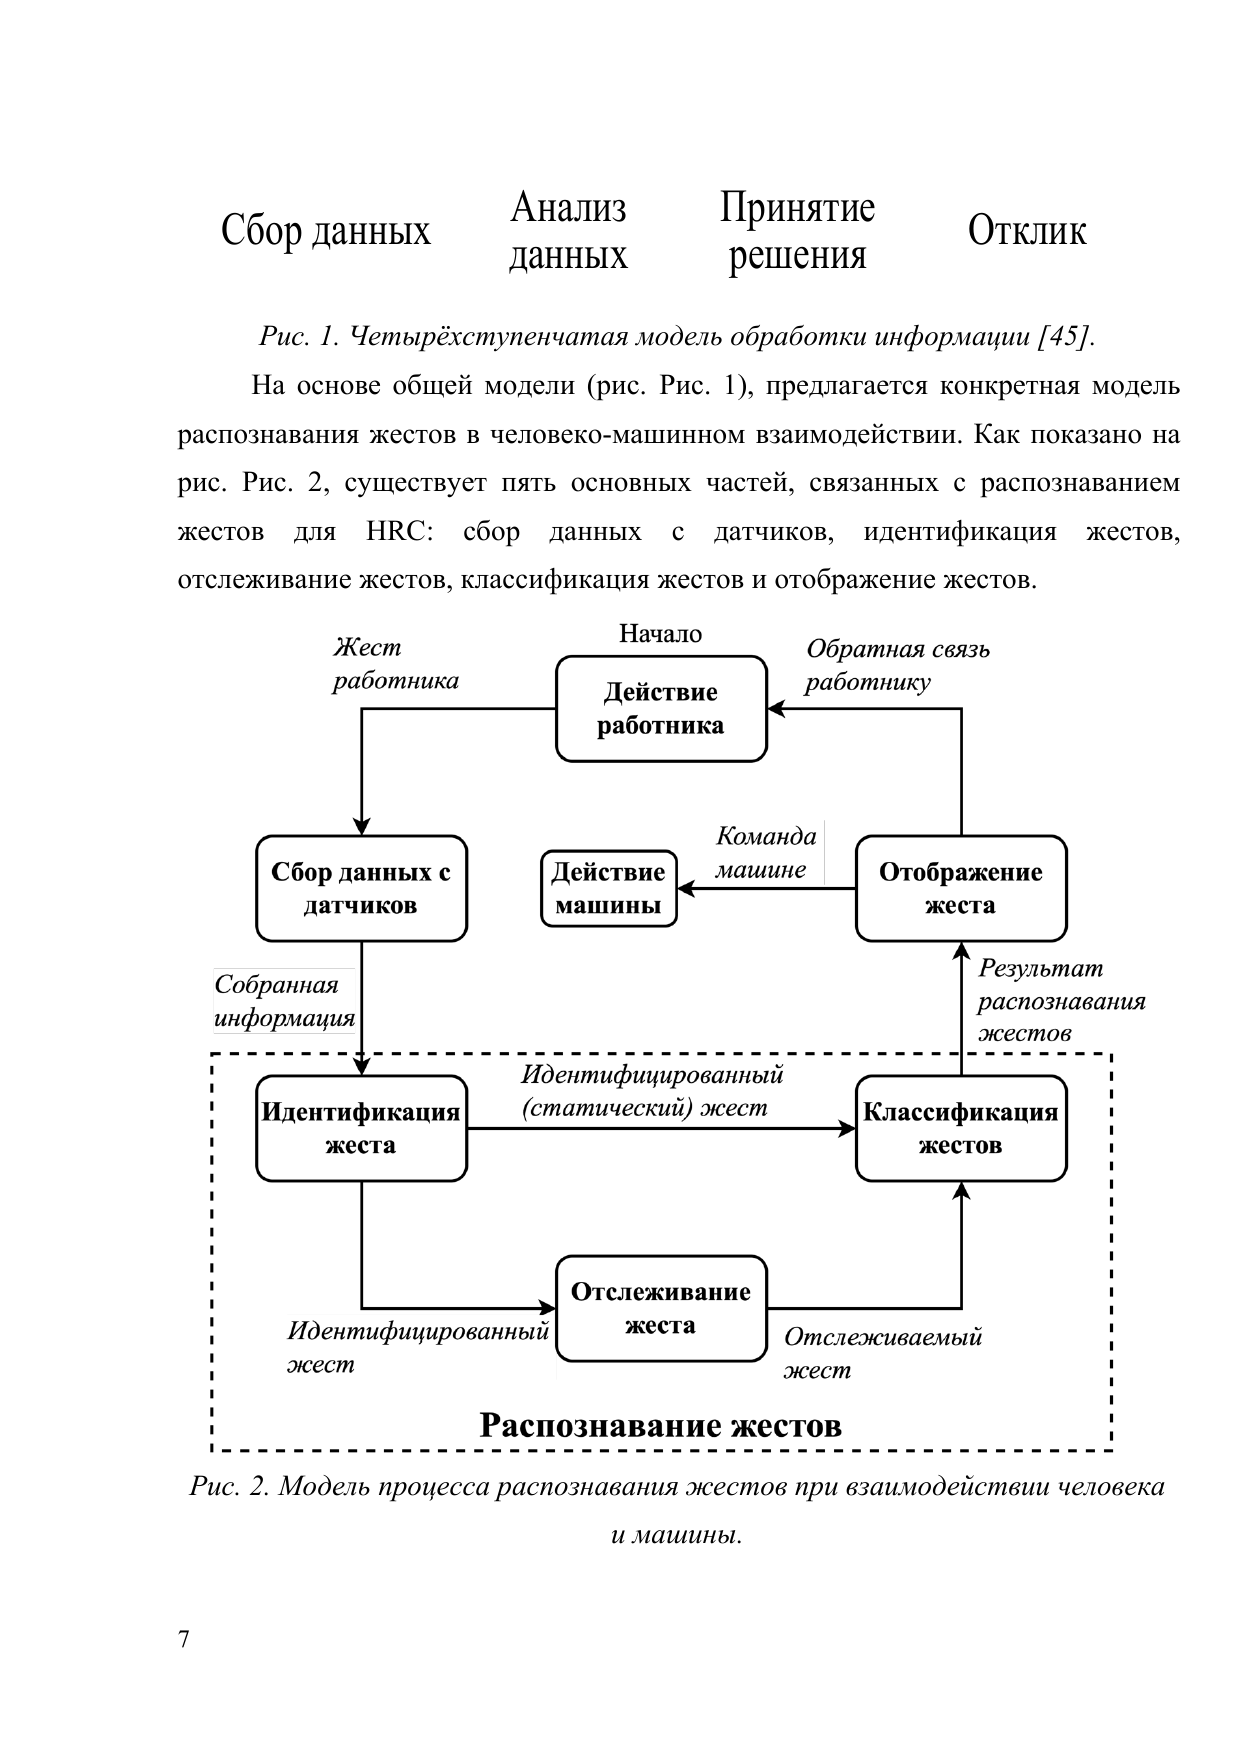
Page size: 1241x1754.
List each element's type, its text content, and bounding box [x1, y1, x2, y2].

text На основе общей модели (рис. 1), предлагается конкретная модель распознавания жестов в человеко-машинном взаимодействии. Как показано на рис. 2, существует пять основных частей, связанных с распознаванием жестов для HRC: сбор данных с датчиков, идентификация жестов, отслеживание жестов, классификация жестов и отображение жестов. [177, 368, 1181, 594]
picture [209, 610, 1148, 1453]
table_cell Рис. 2. Модель процесса распознавания жестов при взаимодействии человека и машины. [177, 1469, 1180, 1566]
table_header [177, 611, 1180, 1469]
table_header [177, 118, 1181, 319]
table_cell Рис. 1. Четырёхступенчатая модель обработки информации [45]. [177, 320, 1181, 368]
